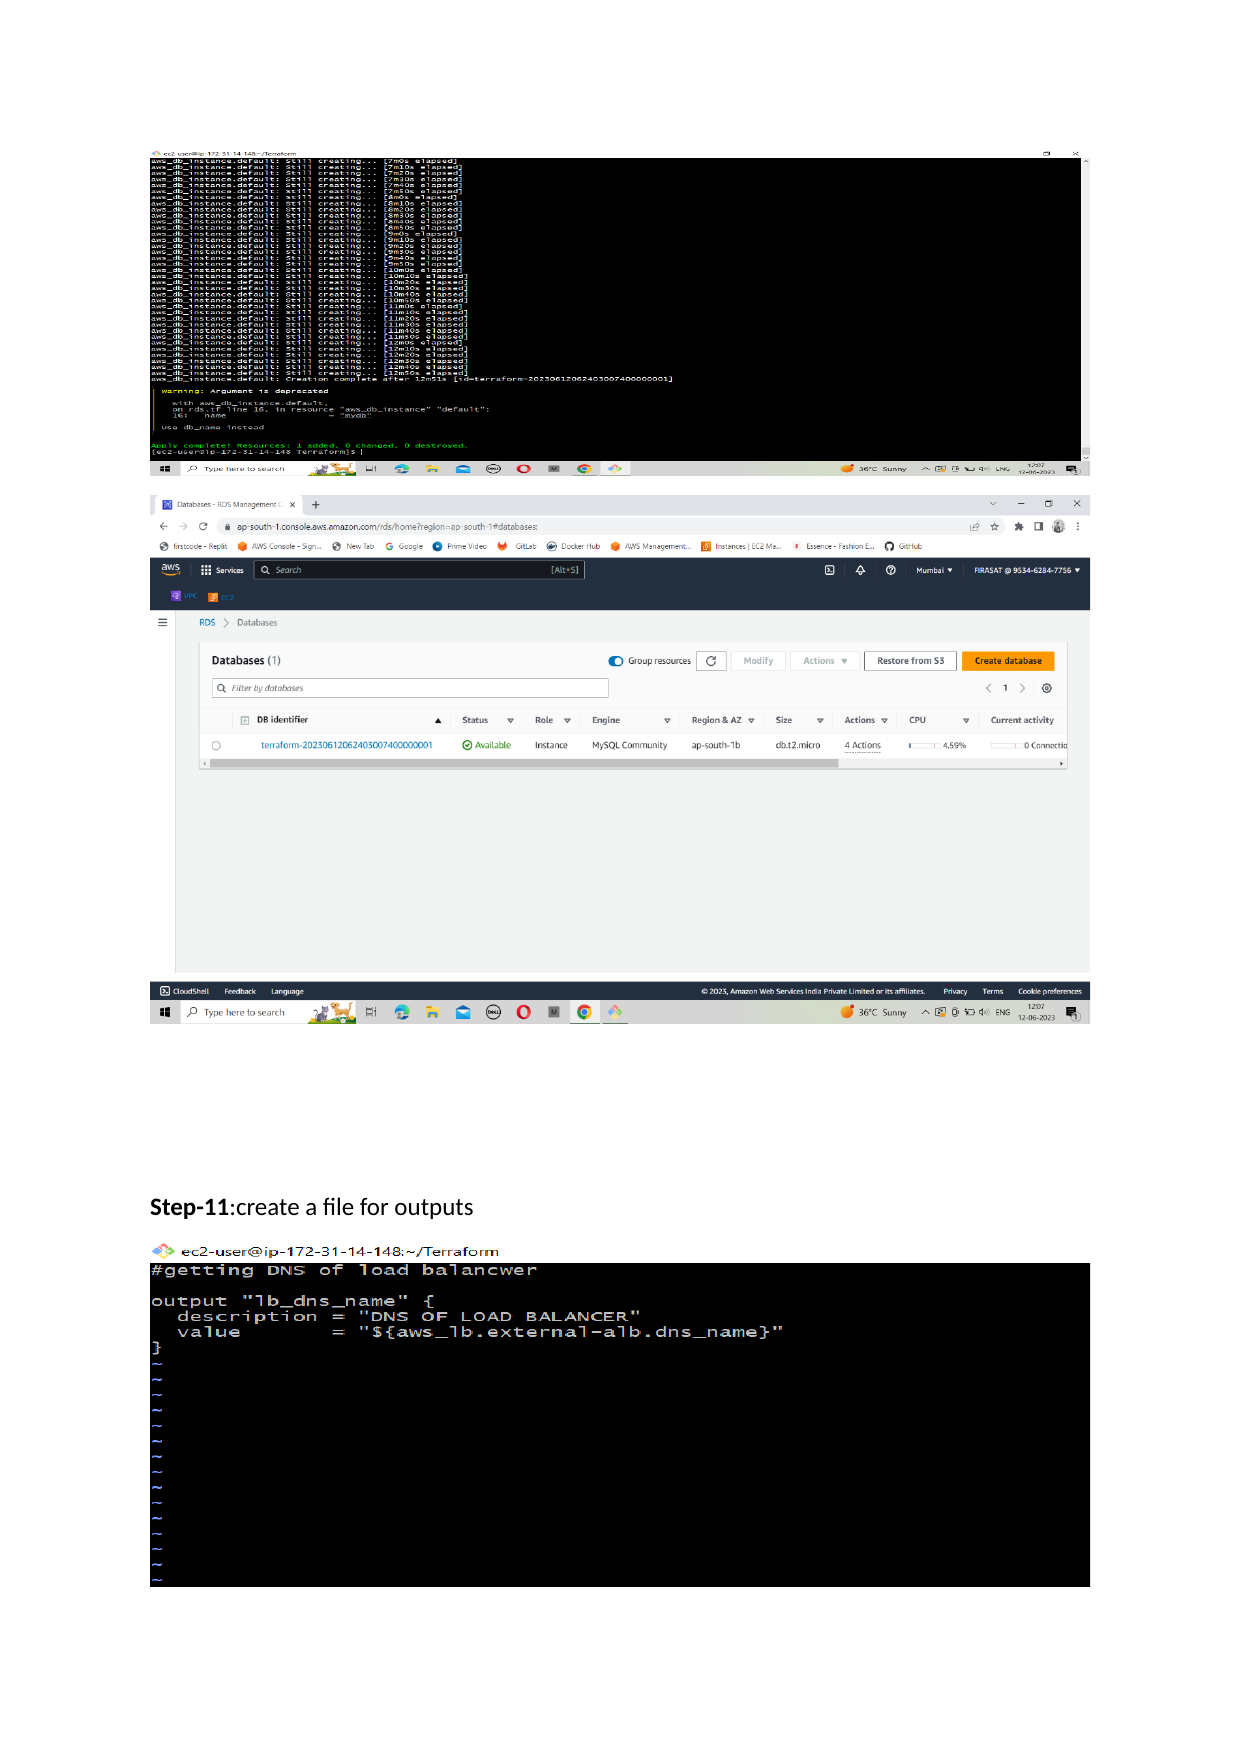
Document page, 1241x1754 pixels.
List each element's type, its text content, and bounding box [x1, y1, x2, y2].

picture [150, 1241, 1091, 1587]
text Step-11:create a file for outputs [150, 1191, 1090, 1222]
picture [150, 495, 1091, 1024]
picture [150, 150, 1091, 476]
